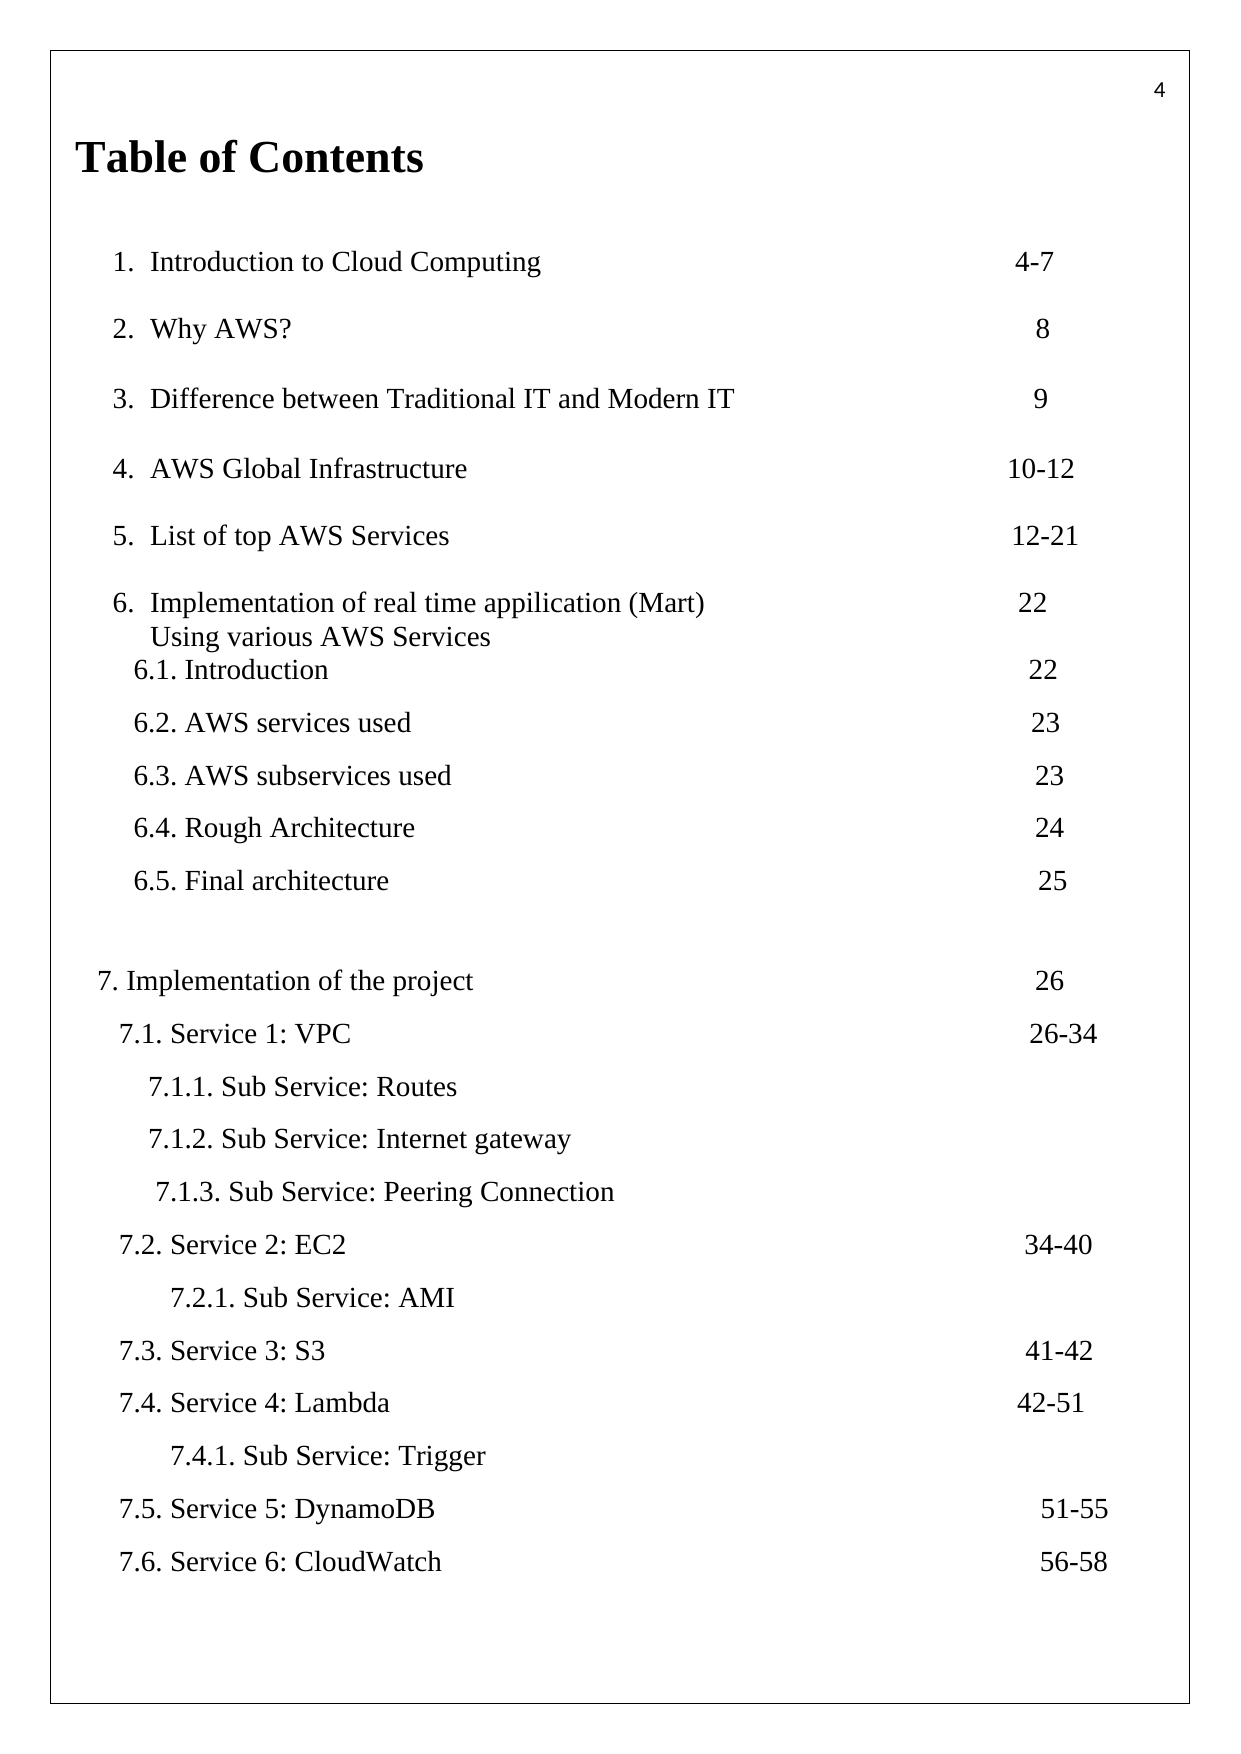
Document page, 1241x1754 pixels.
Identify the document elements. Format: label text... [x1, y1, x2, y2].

list List of top AWS Services 12-21 [112, 518, 1165, 552]
text 7.2. Service 2: EC2 34-40 [75, 1227, 1165, 1261]
text 6.3. AWS subservices used 23 [75, 758, 1165, 791]
text Using various AWS Services [150, 619, 1165, 652]
text 7.6. Service 6: CloudWatch 56-58 [75, 1544, 1165, 1578]
list Difference between Traditional IT and Modern IT 9 [112, 381, 1165, 415]
list Implementation of real time appilication (Mart) 22 [112, 585, 1165, 619]
text 7.4. Service 4: Lambda 42-51 [75, 1386, 1165, 1419]
text 7.3. Service 3: S3 41-42 [75, 1333, 1165, 1366]
text 6.4. Rough Architecture 24 [75, 811, 1165, 844]
text 7.1.3. Sub Service: Peering Connection [75, 1174, 1165, 1208]
text 6.5. Final architecture 25 [75, 863, 1165, 897]
text 6.2. AWS services used 23 [75, 705, 1165, 738]
text 7.4.1. Sub Service: Trigger [75, 1438, 1165, 1472]
text 7.1. Service 1: VPC 26-34 [75, 1016, 1165, 1049]
list Introduction to Cloud Computing 4-7 [112, 244, 1165, 278]
list AWS Global Infrastructure 10-12 [112, 451, 1165, 484]
list Why AWS? 8 [112, 312, 1165, 345]
text 7. Implementation of the project 26 [75, 963, 1165, 997]
text 7.2.1. Sub Service: AMI [75, 1280, 1165, 1313]
text 7.1.1. Sub Service: Routes [75, 1069, 1165, 1102]
text Table of Contents [75, 129, 1165, 182]
text 7.5. Service 5: DynamoDB 51-55 [75, 1491, 1165, 1525]
text 7.1.2. Sub Service: Internet gateway [75, 1122, 1165, 1155]
text 6.1. Introduction 22 [75, 652, 1165, 686]
